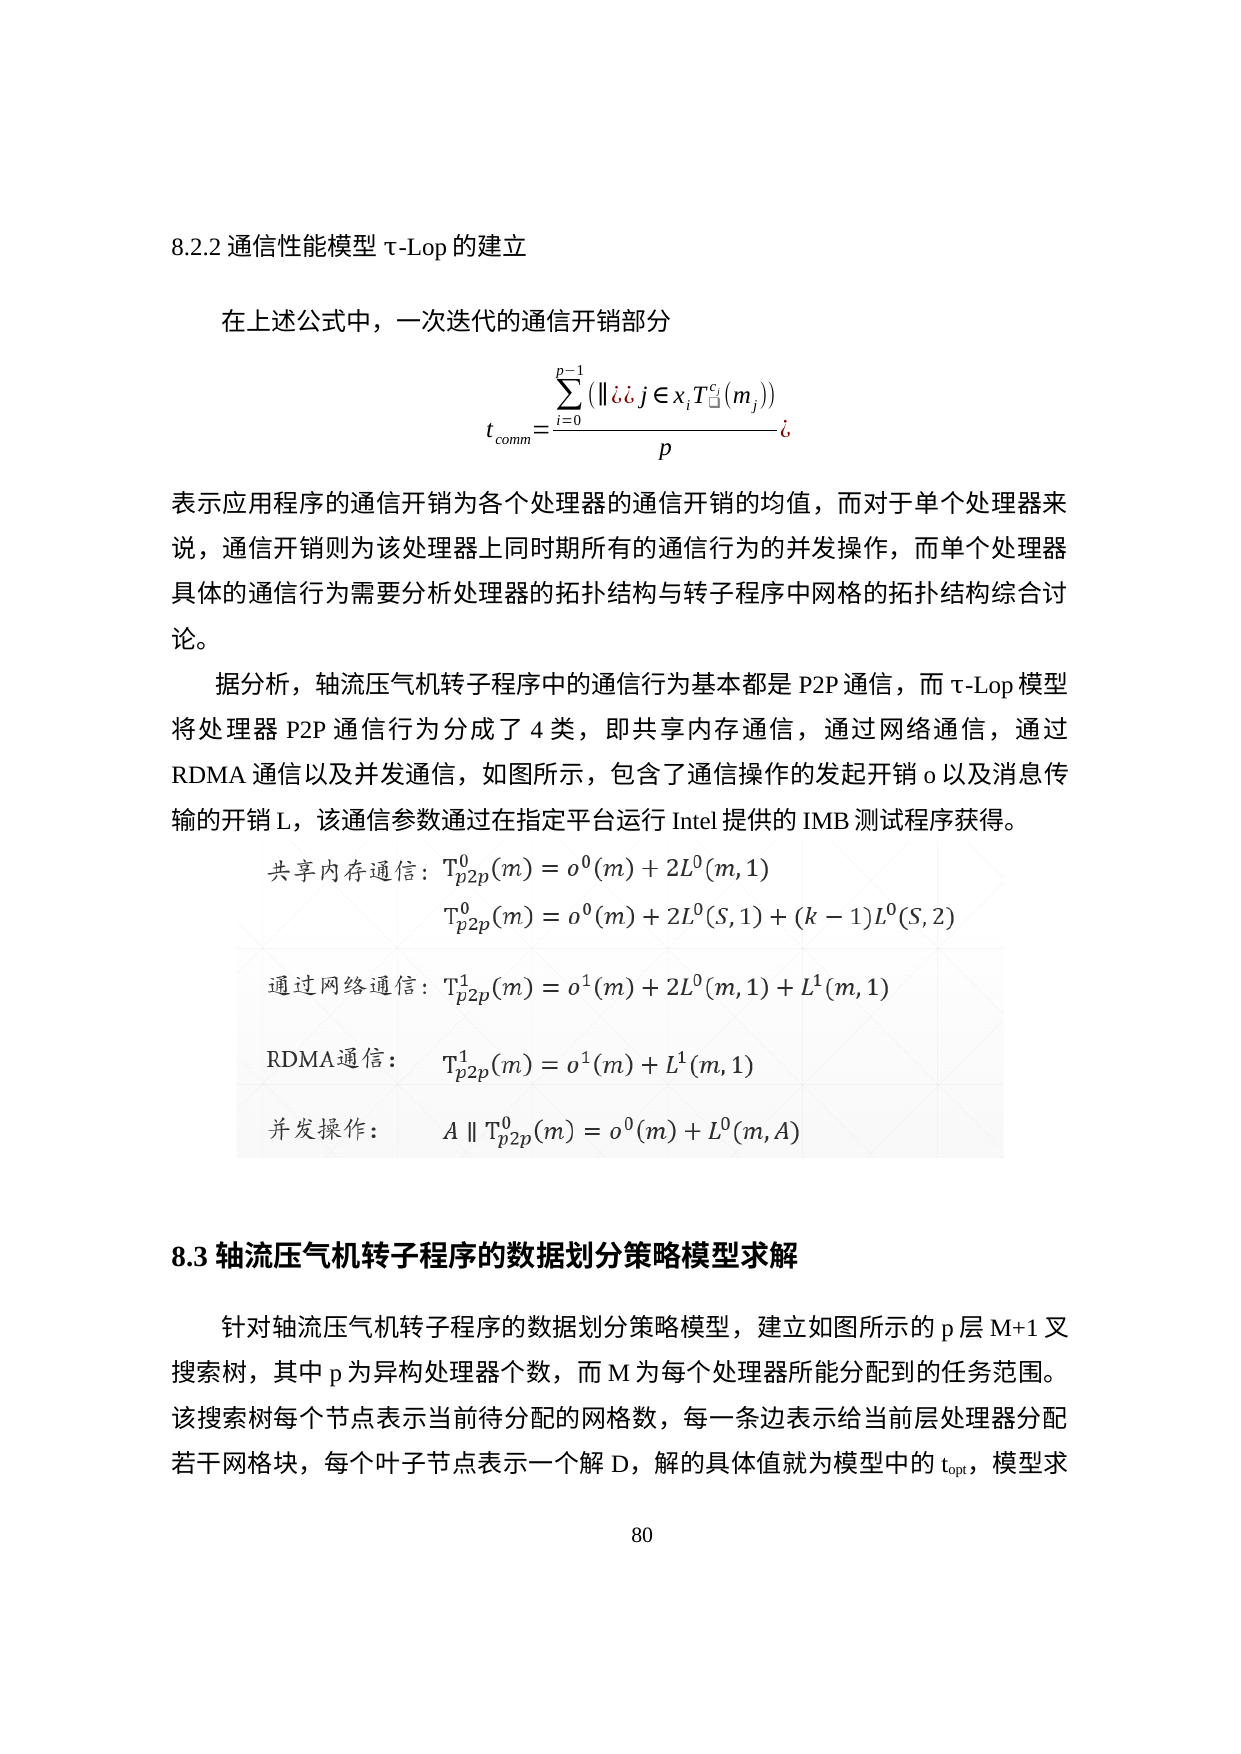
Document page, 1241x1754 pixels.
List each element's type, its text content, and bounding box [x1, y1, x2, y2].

subtitle 8.3 轴流压气机转子程序的数据划分策略模型求解 [171, 1231, 1069, 1276]
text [171, 1303, 1069, 1484]
text 在上述公式中，一次迭代的通信开销部分 [171, 297, 1069, 343]
text 据分析，轴流压气机转子程序中的通信行为基本都是P2P通信，而τ-Lop模型将处理器P2P通信行为分成了4类，即共享内存通信，通过网络通信，通过RDMA通信以及并发通信，如图所示，包含了通信操作的发起开销o以及消息传输的开销L，该通信参数通过在指定平台运行Intel提供的IMB测试程序获得。 [171, 660, 1069, 841]
subtitle 8.2.2 通信性能模型τ-Lop的建立 [171, 221, 1069, 267]
text 表示应用程序的通信开销为各个处理器的通信开销的均值，而对于单个处理器来说，通信开销则为该处理器上同时期所有的通信行为的并发操作，而单个处理器具体的通信行为需要分析处理器的拓扑结构与转子程序中网格的拓扑结构综合讨论。 [171, 479, 1069, 660]
picture [236, 841, 1004, 1158]
